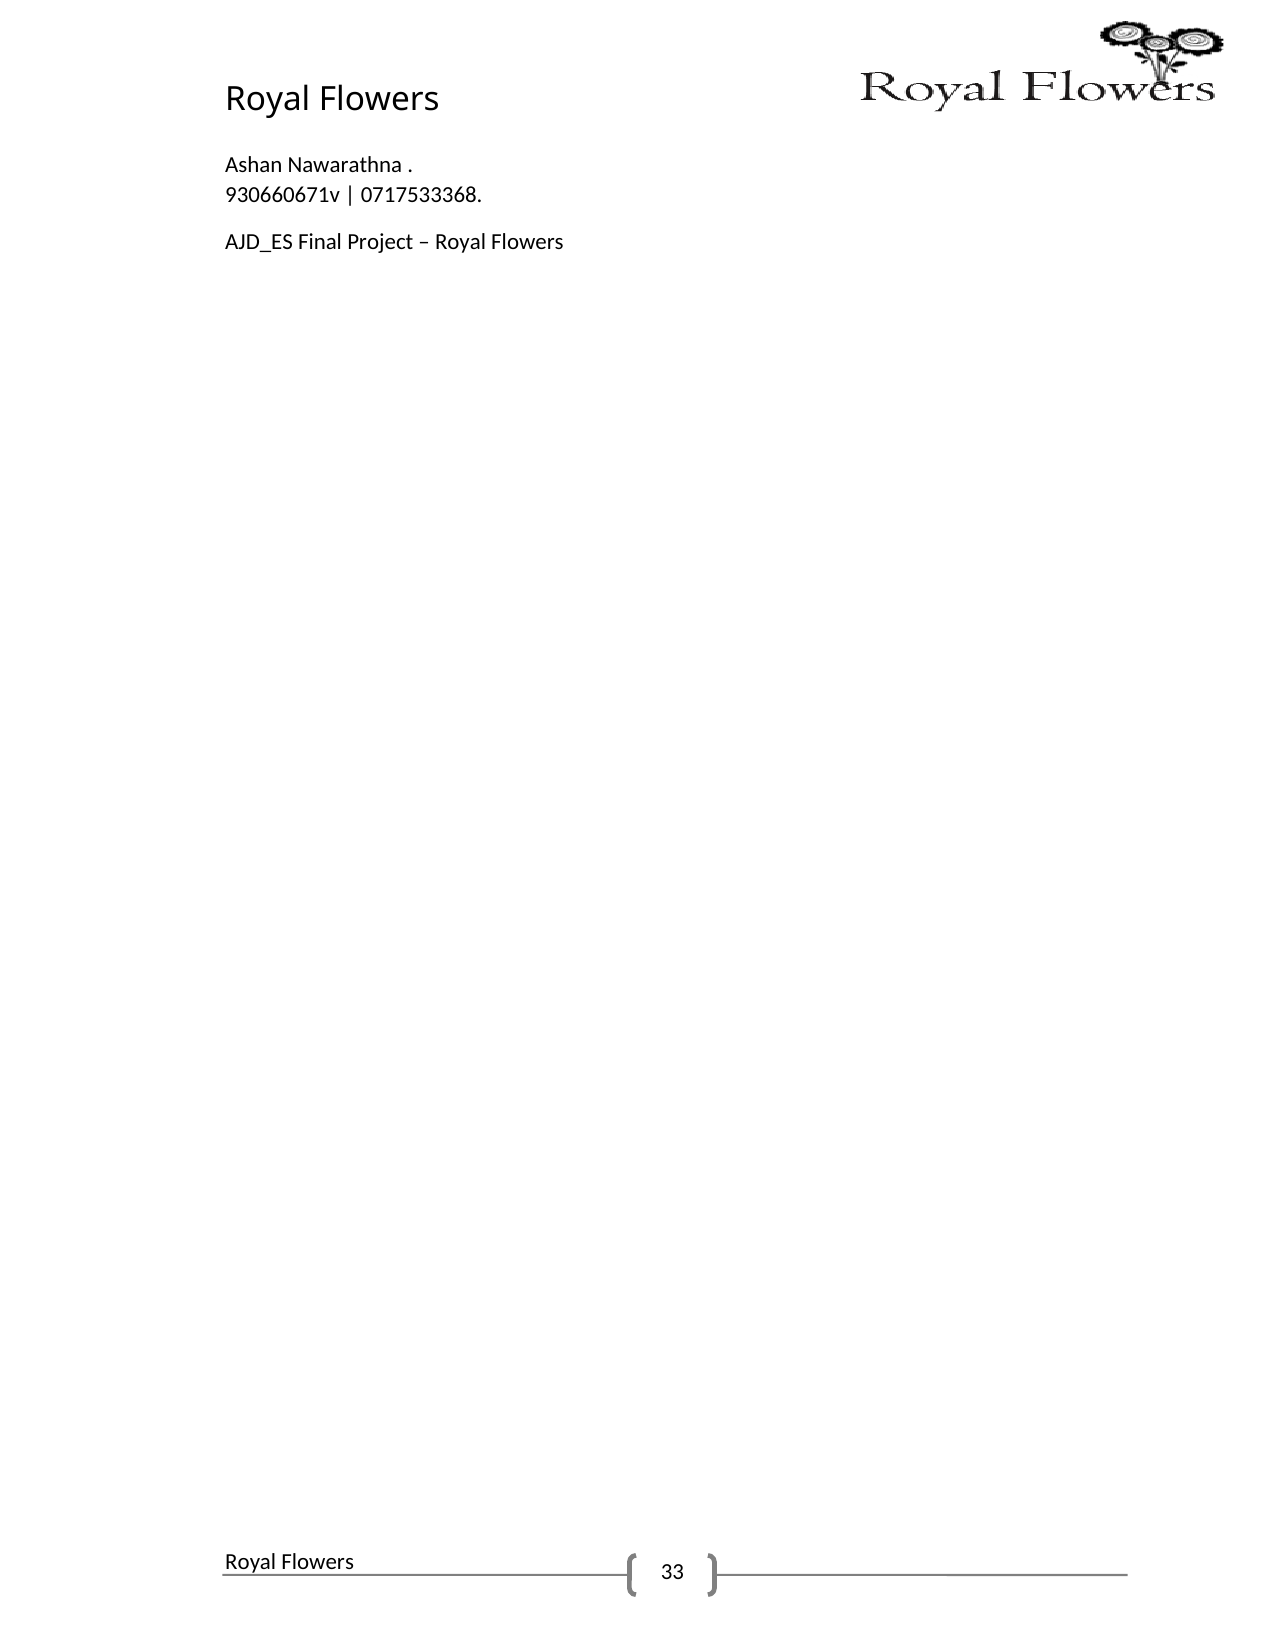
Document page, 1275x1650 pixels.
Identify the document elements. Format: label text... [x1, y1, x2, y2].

picture [856, 18, 1224, 132]
text Ashan Nawarathna . 930660671v | 0717533368. [225, 150, 1125, 208]
text AJD_ES Final Project – Royal Flowers [225, 227, 1125, 255]
